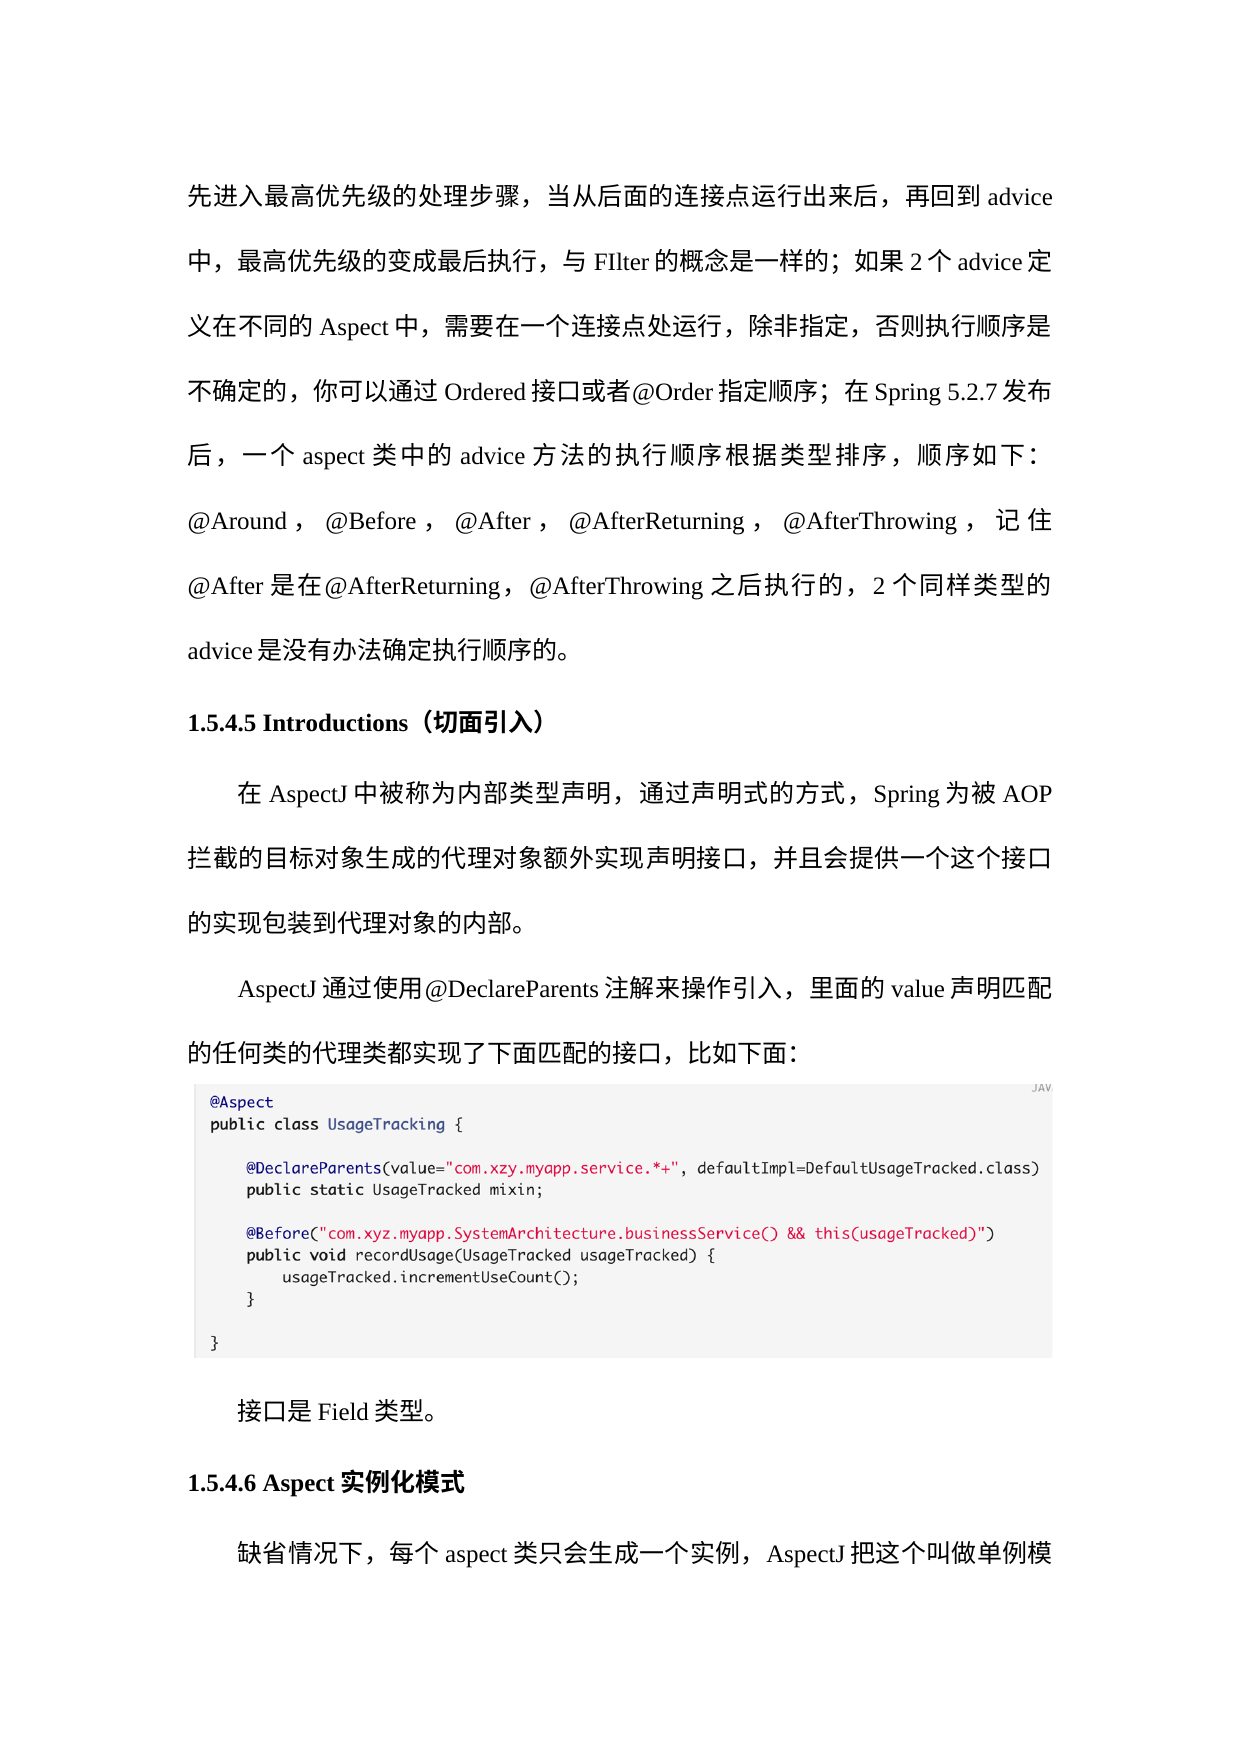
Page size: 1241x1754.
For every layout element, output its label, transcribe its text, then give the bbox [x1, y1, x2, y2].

subtitle 1.5.4.5 Introductions（切面引入） [187, 688, 1053, 753]
subtitle 1.5.4.6 Aspect实例化模式 [187, 1448, 1053, 1513]
text 接口是Field类型。 [187, 1377, 1053, 1442]
picture [187, 1084, 1053, 1358]
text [187, 162, 1053, 682]
text 在AspectJ中被称为内部类型声明，通过声明式的方式，Spring为被AOP拦截的目标对象生成的代理对象额外实现声明接口，并且会提供一个这个接口的实现包装到代理对象的内部。 [187, 759, 1053, 954]
text AspectJ通过使用@DeclareParents注解来操作引入，里面的value声明匹配的任何类的代理类都实现了下面匹配的接口，比如下面： [187, 954, 1053, 1084]
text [187, 1519, 1053, 1584]
